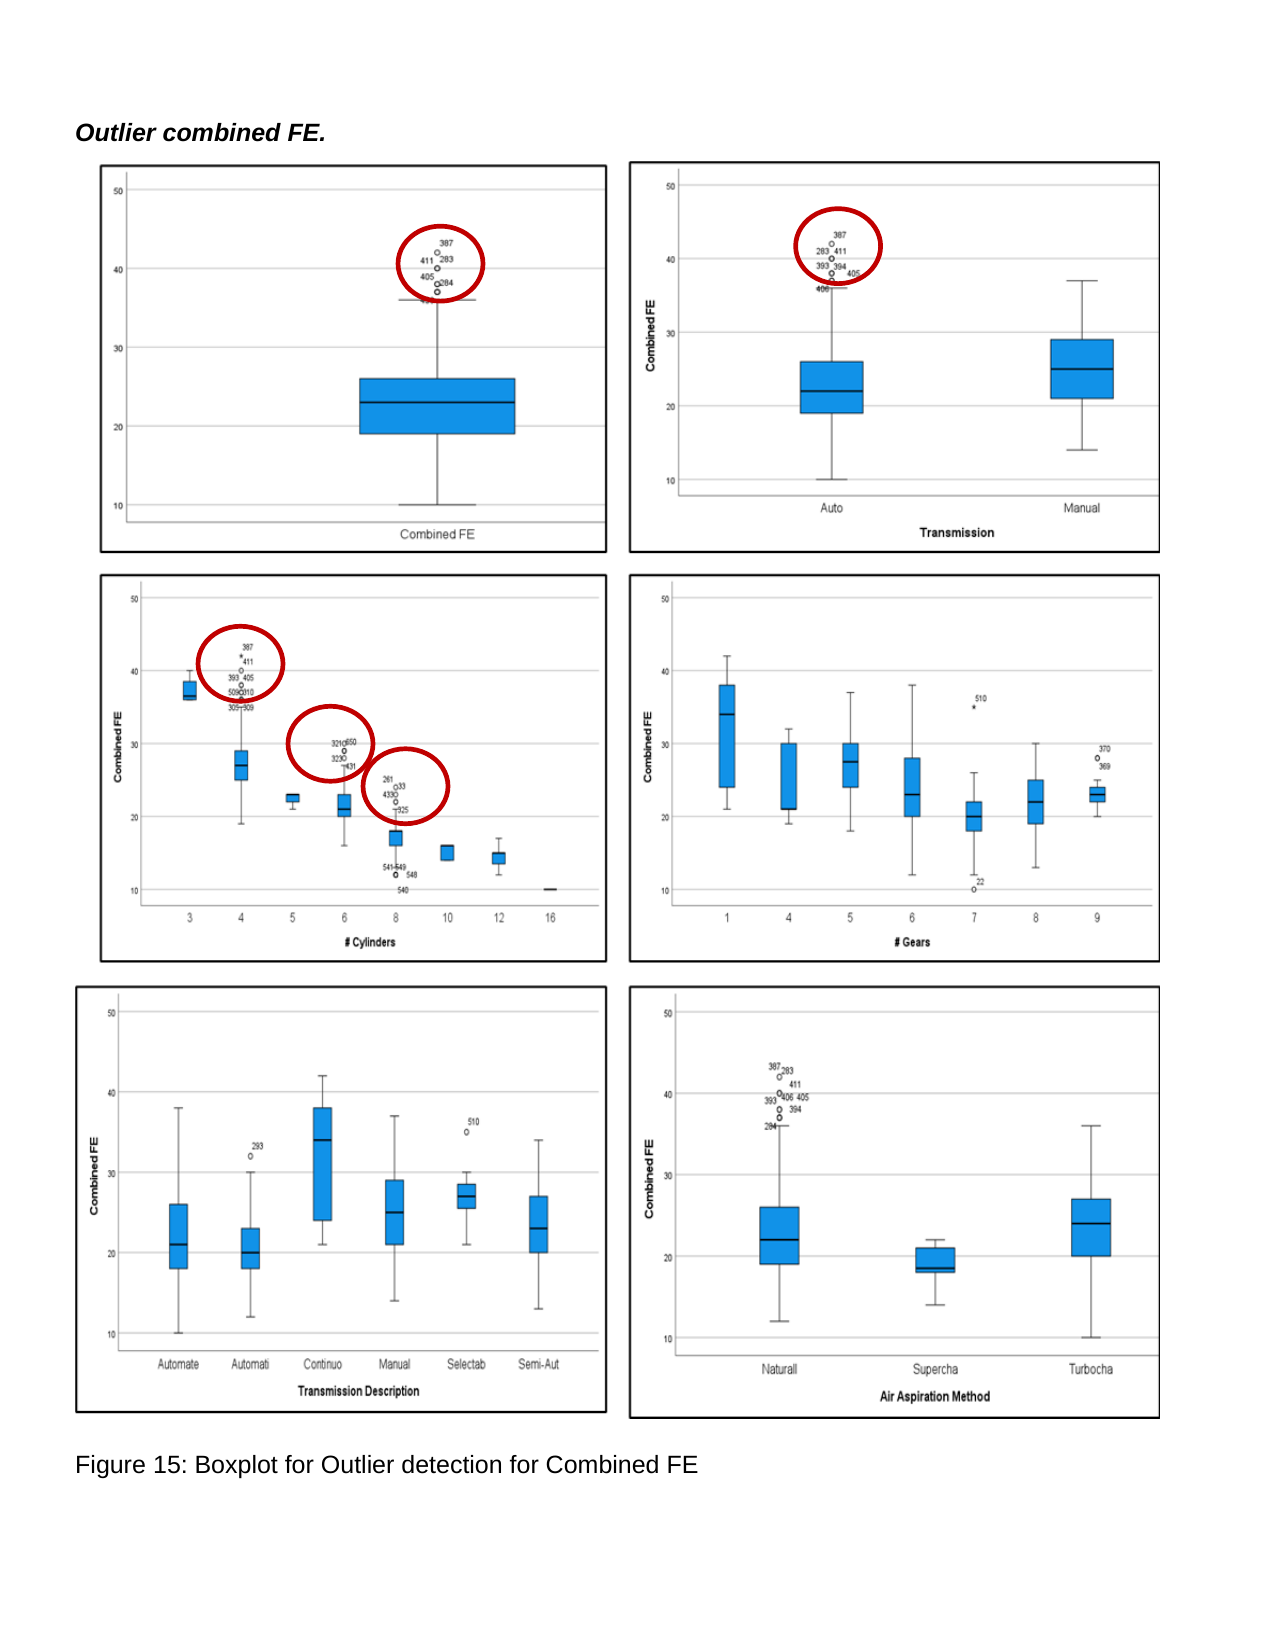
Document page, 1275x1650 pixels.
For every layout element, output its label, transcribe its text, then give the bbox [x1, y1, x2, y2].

subtitle Outlier combined FE. [75, 118, 1200, 147]
picture [75, 161, 1160, 1419]
text Figure 15: Boxplot for Outlier detection for Combined FE [75, 1450, 1200, 1478]
